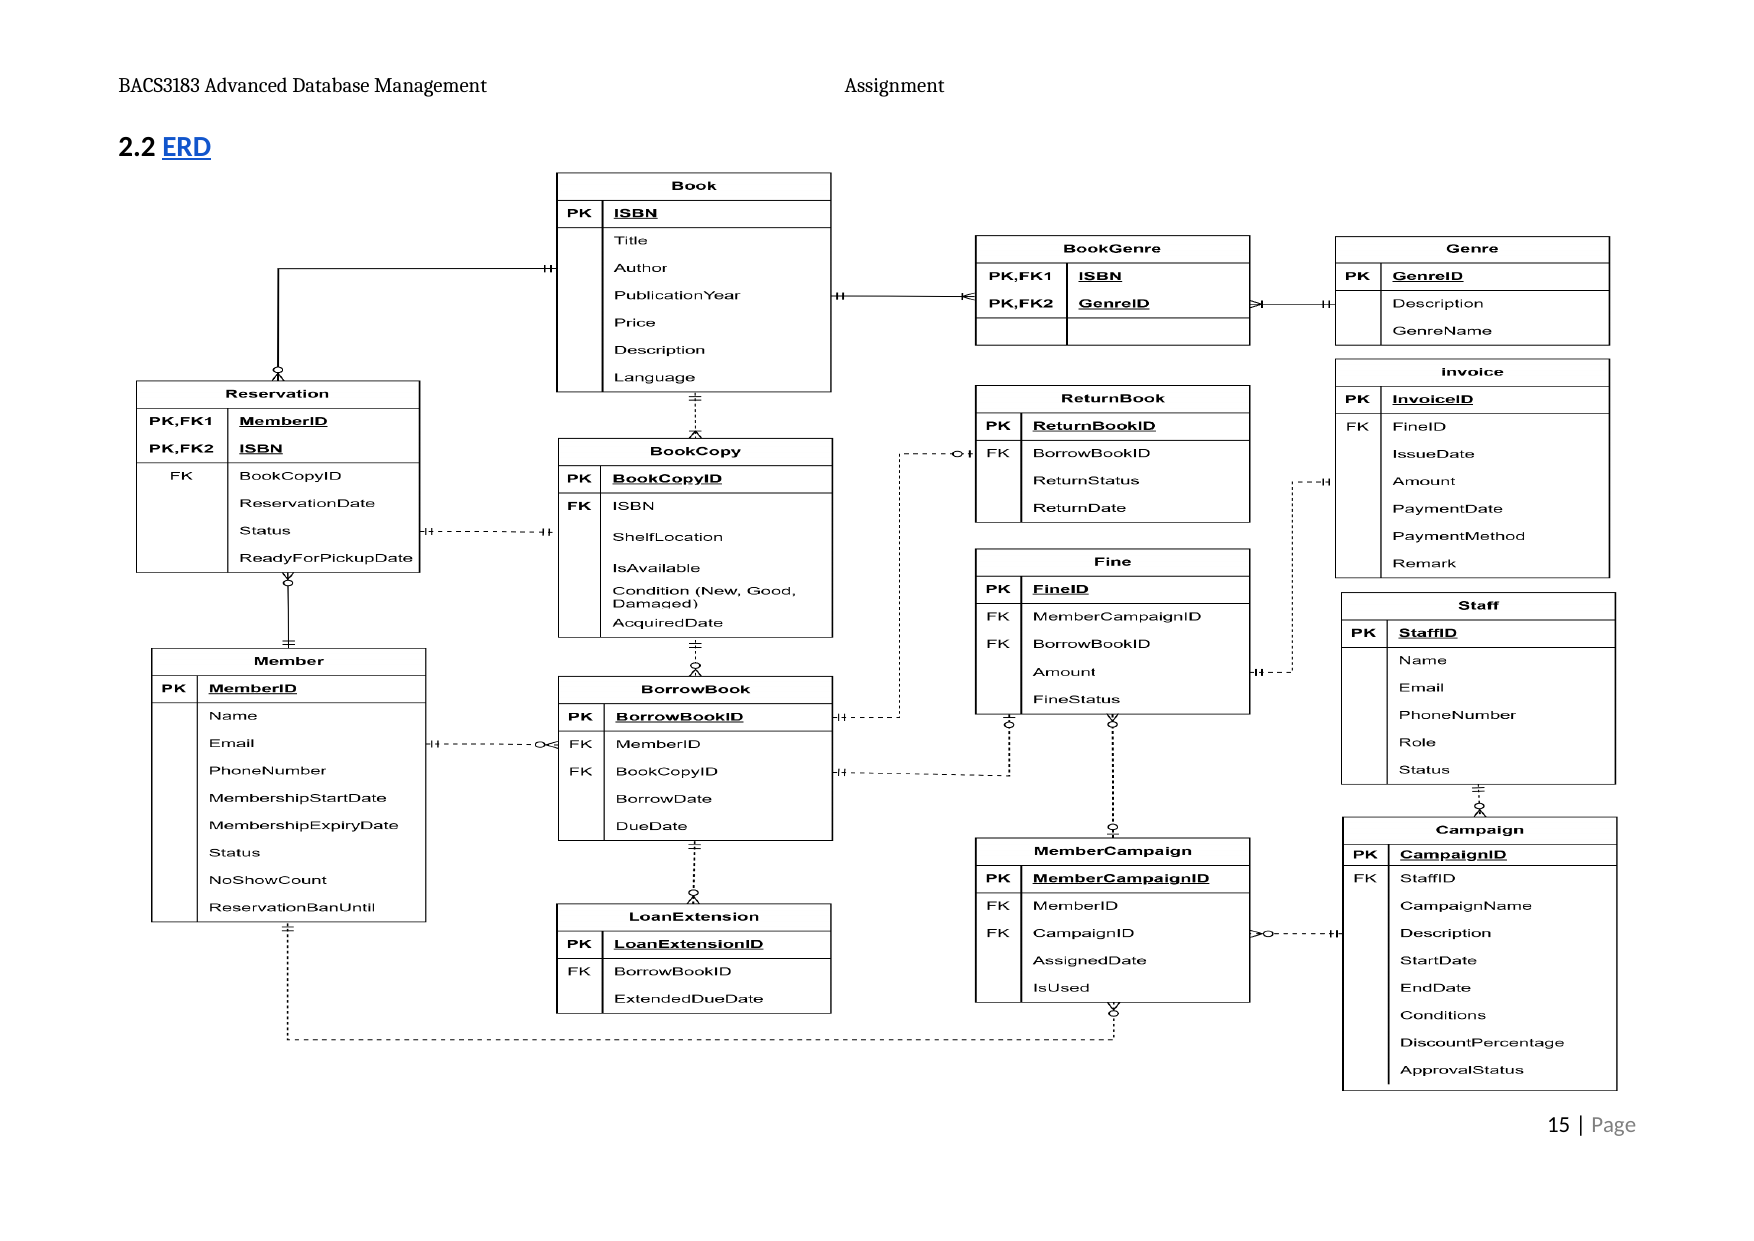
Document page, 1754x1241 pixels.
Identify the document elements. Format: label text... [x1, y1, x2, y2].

picture [120, 163, 1634, 1101]
subtitle 2.2 ERD [118, 128, 1636, 163]
